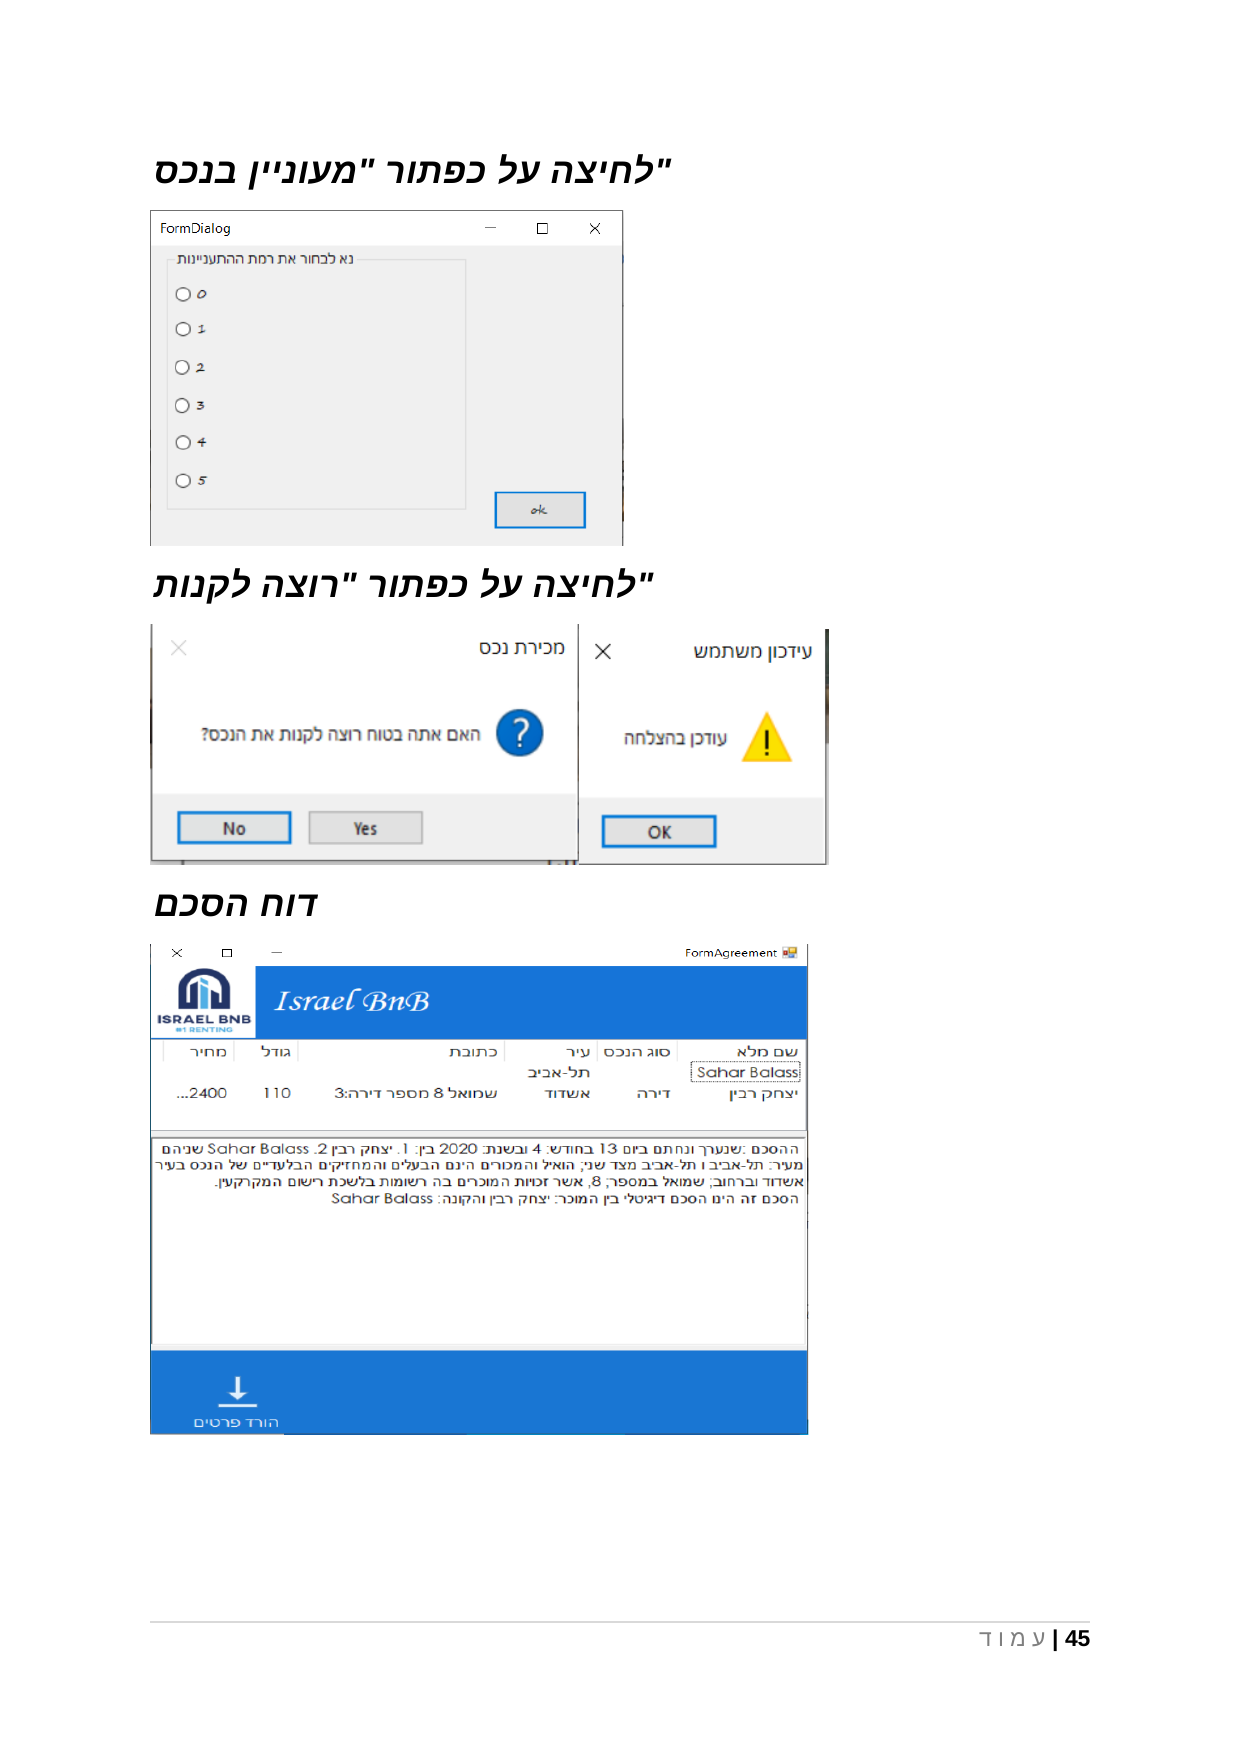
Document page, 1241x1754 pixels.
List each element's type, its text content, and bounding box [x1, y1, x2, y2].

text לחיצה על כפתור "רוצה לקנות" [150, 564, 1090, 605]
picture [150, 210, 624, 546]
picture [150, 624, 829, 865]
picture [150, 944, 809, 1435]
text דוח הסכם [150, 883, 1090, 924]
text לחיצה על כפתור "מעוניין בנכס" [150, 150, 1090, 191]
